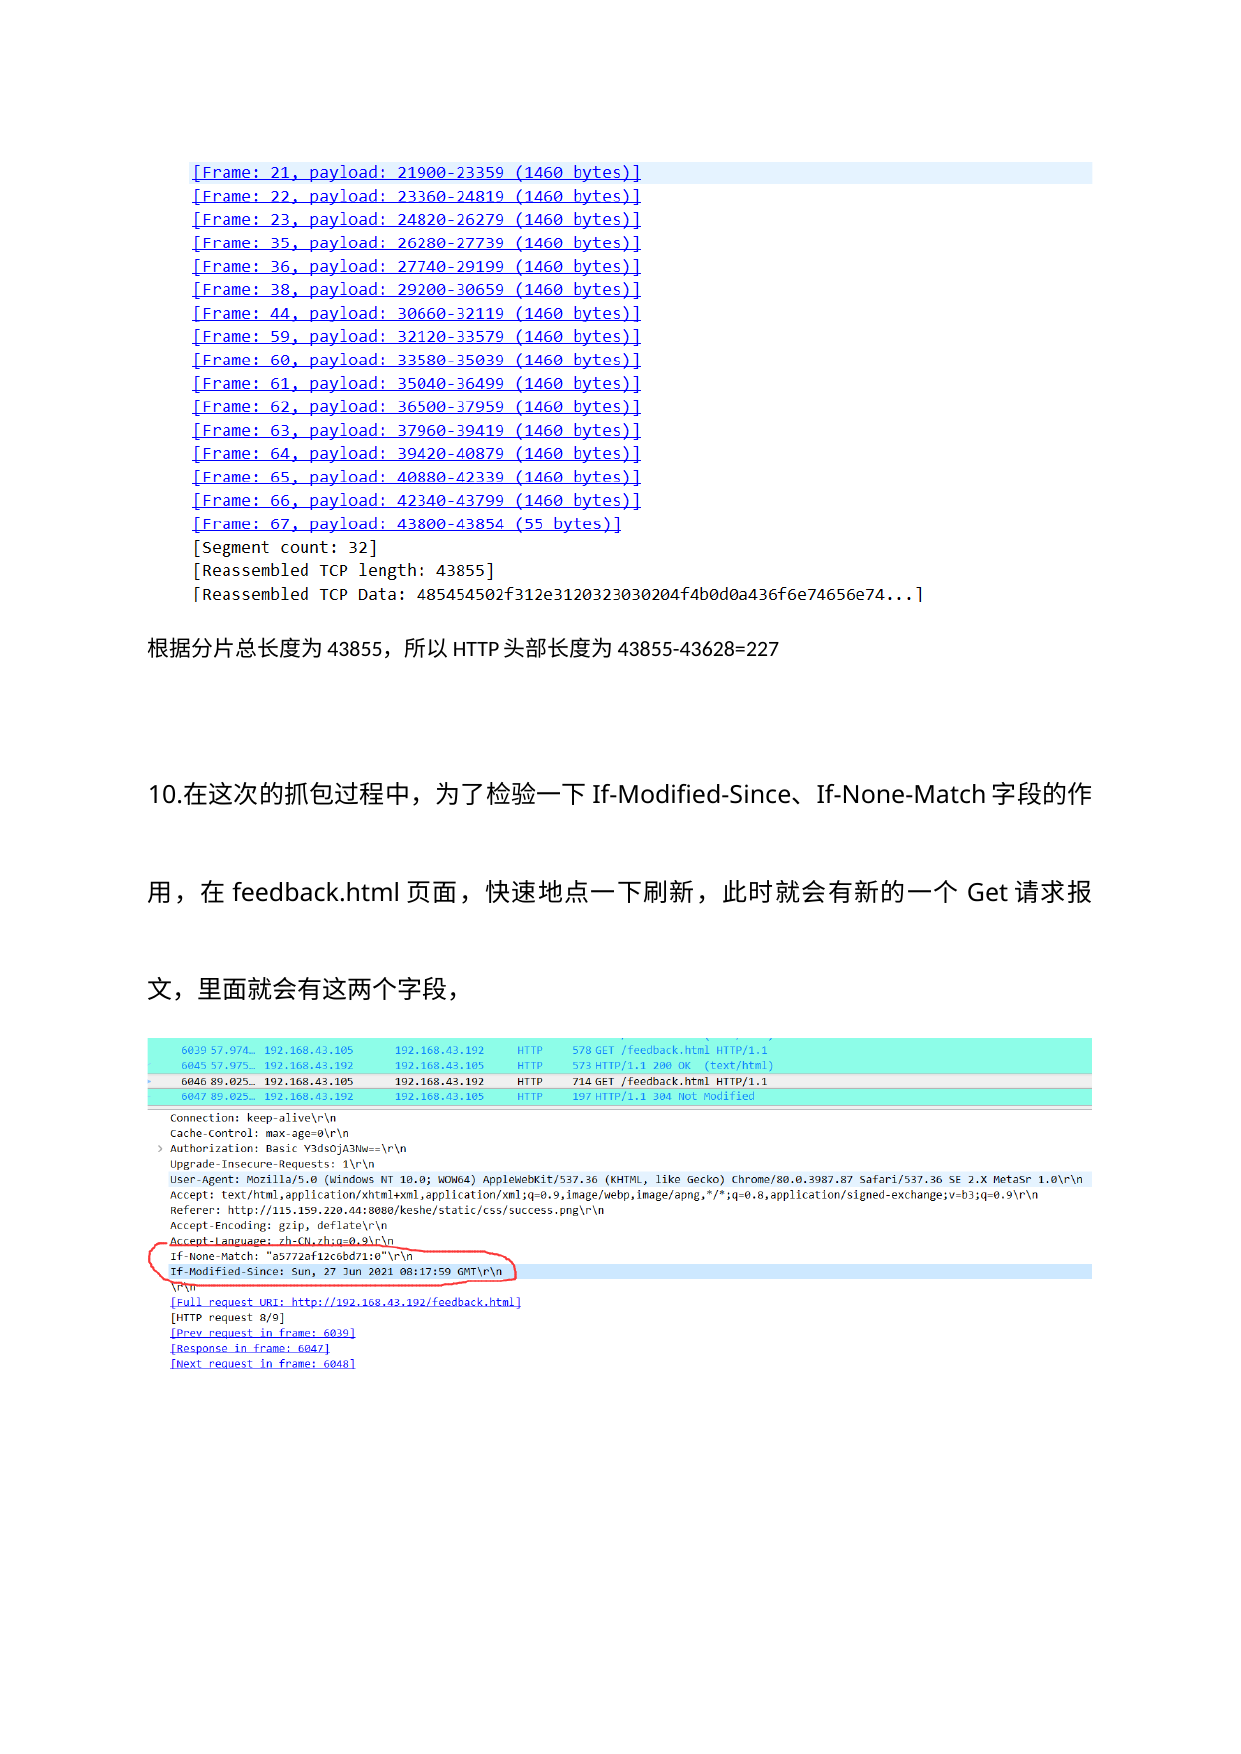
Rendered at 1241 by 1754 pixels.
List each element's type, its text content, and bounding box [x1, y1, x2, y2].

picture [147, 1038, 1092, 1369]
text 根据分片总长度为43855，所以HTTP头部长度为43855-43628=227 [148, 630, 1092, 663]
list 10.在这次的抓包过程中，为了检验一下If-Modified-Since、If-None-Match字段的作用，在feedback.html页面，快速地点一下刷新，此时就会有新的一个Get请求报文，里面就会有这两个字段， [148, 761, 1092, 1021]
picture [147, 162, 1093, 602]
